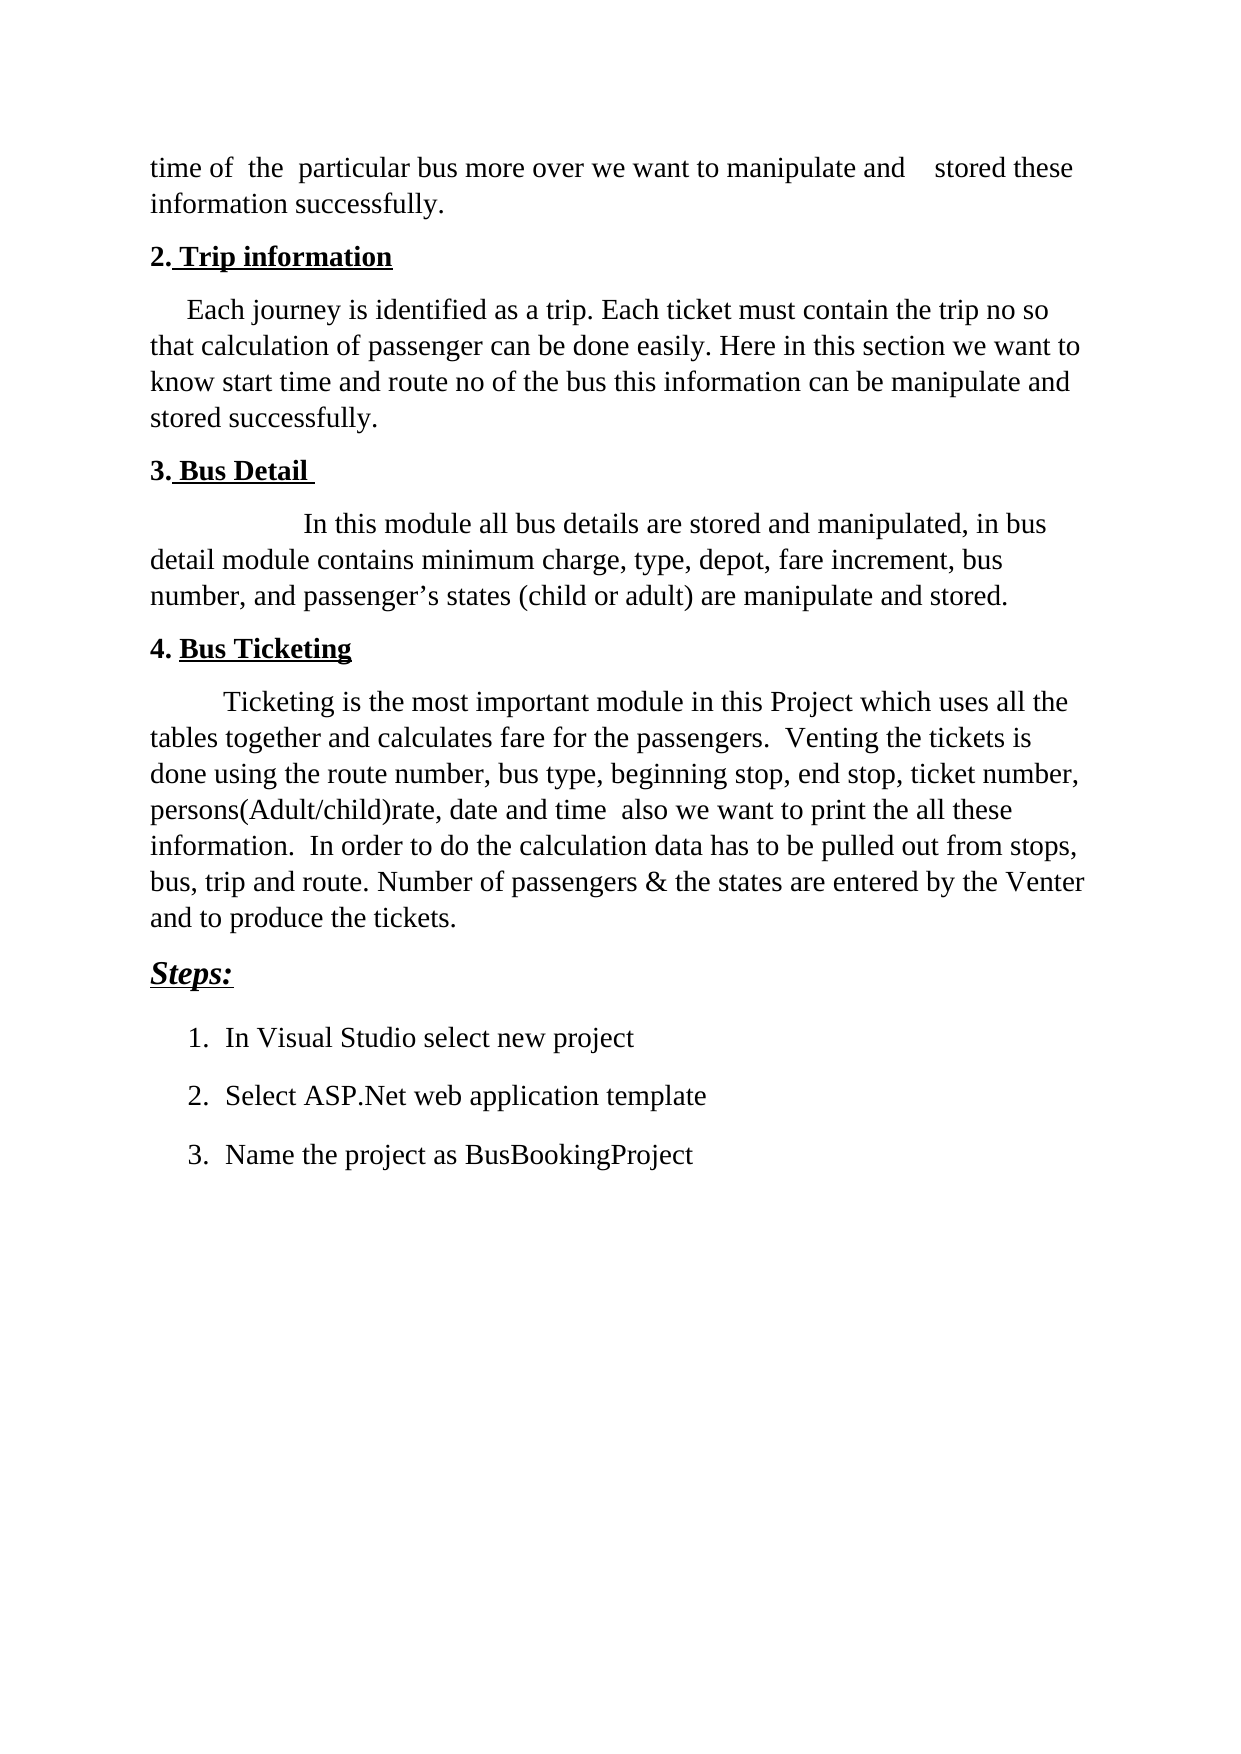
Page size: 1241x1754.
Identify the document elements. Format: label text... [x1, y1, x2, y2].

text 2. Trip information [150, 239, 1090, 272]
list Name the project as BusBookingProject [187, 1137, 1090, 1170]
text Each journey is identified as a trip. Each ticket must contain the trip no so that calculation of passenger can be done easily. Here in this section we want to know start time and route no of the bus this information can be manipulate and stored successfully. [150, 292, 1090, 434]
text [150, 150, 1090, 220]
text 3. Bus Detail [150, 453, 1090, 487]
text Ticketing is the most important module in this Project which uses all the tables together and calculates fare for the passengers. Venting the tickets is done using the route number, bus type, beginning stop, end stop, ticket number, persons(Adult/child)rate, date and time also we want to print the all these information. In order to do the calculation data has to be pulled out from stops, bus, trip and route. Number of passengers & the states are entered by the Venter and to produce the tickets. [150, 684, 1090, 934]
text Steps: [150, 953, 1090, 992]
text 4. Bus Ticketing [150, 631, 1090, 664]
text In this module all bus details are stored and manipulated, in bus detail module contains minimum charge, type, depot, fare increment, bus number, and passenger’s states (child or adult) are manipulate and stored. [150, 506, 1090, 612]
list In Visual Studio select new project [187, 1020, 1090, 1053]
list Select ASP.Net web application template [187, 1078, 1090, 1112]
